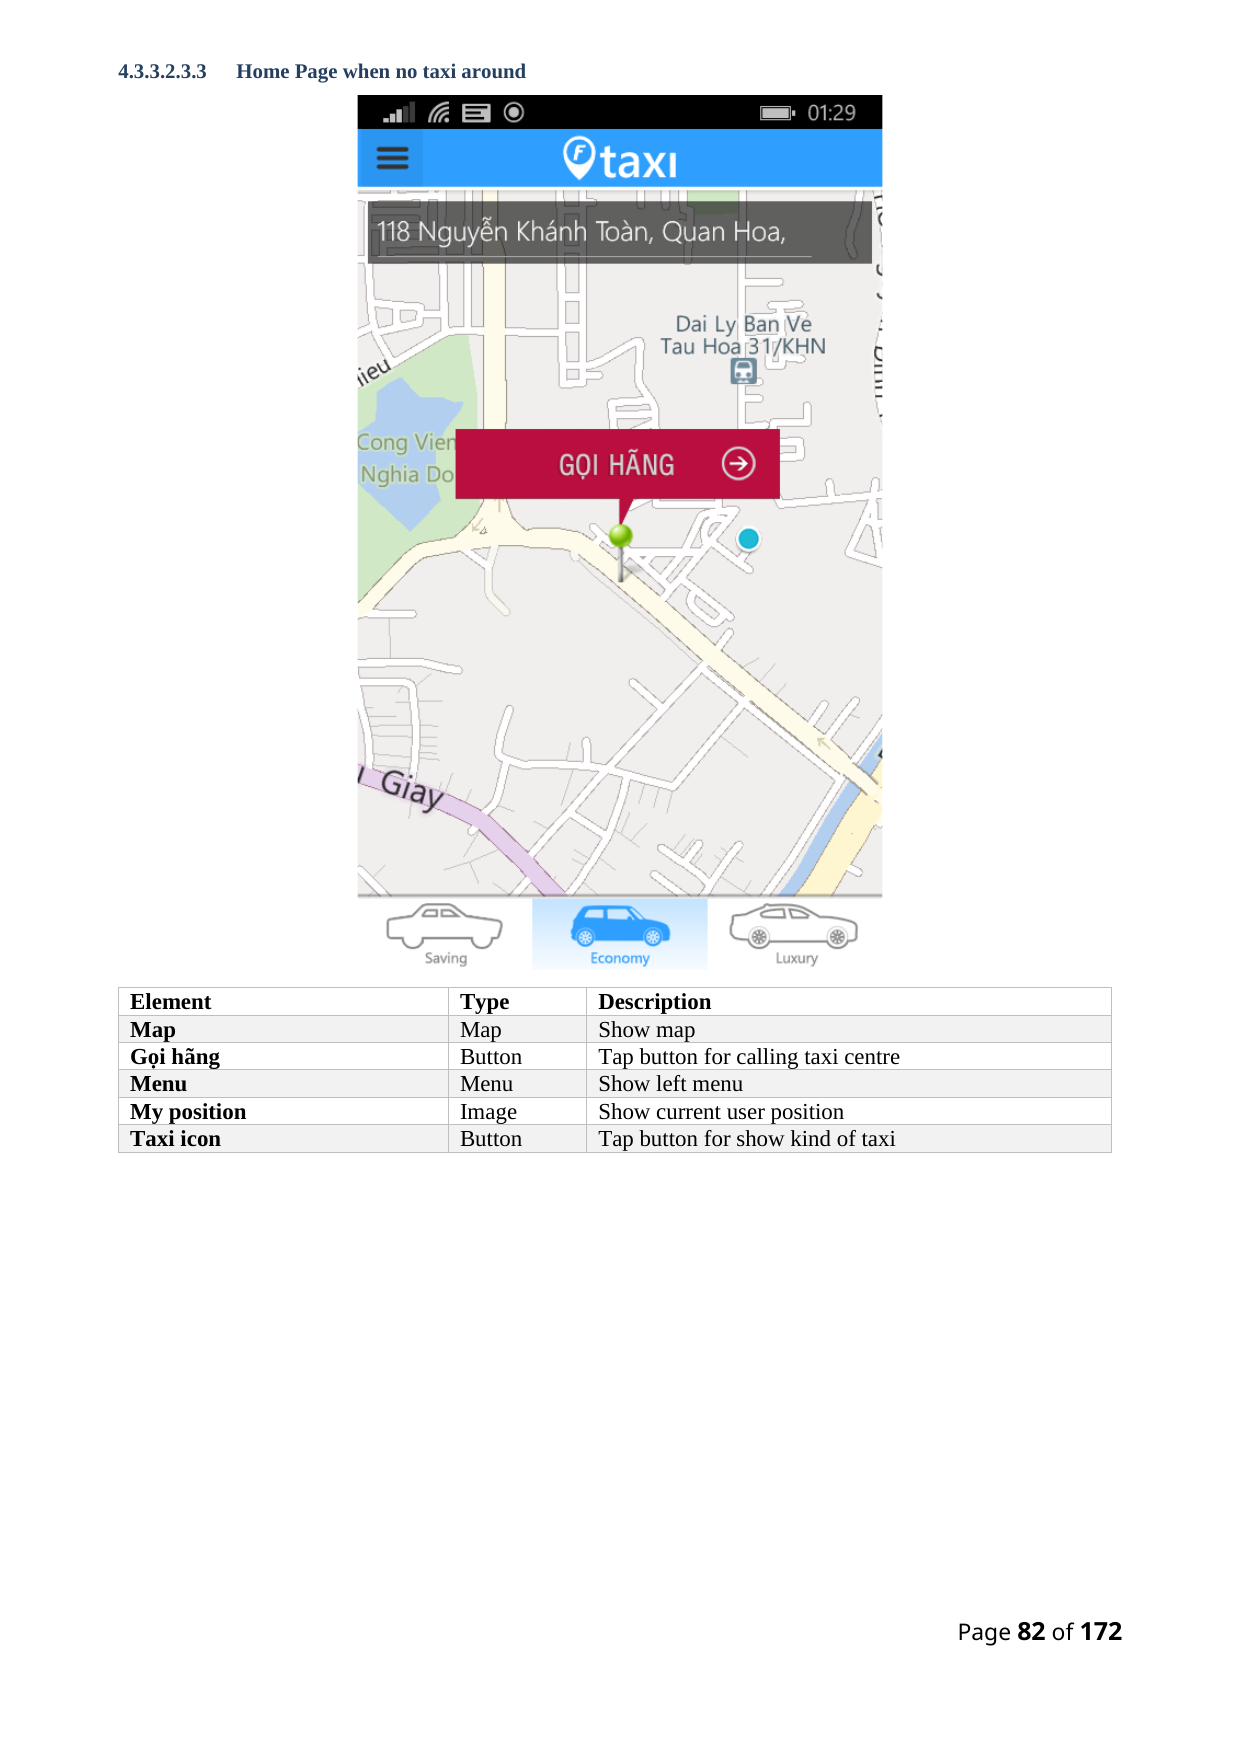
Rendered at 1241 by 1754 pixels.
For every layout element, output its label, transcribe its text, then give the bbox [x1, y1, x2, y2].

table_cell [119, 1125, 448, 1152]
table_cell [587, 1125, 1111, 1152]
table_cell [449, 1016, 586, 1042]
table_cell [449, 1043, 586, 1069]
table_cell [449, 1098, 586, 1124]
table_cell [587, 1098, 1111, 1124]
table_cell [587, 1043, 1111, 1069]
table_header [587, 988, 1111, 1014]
subtitle Home Page when no taxi around [118, 59, 1122, 83]
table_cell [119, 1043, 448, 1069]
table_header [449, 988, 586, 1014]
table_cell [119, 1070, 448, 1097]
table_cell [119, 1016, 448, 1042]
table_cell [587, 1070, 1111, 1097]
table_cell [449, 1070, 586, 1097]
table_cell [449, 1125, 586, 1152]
picture [357, 95, 883, 970]
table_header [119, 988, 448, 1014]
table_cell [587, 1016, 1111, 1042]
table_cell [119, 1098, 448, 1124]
